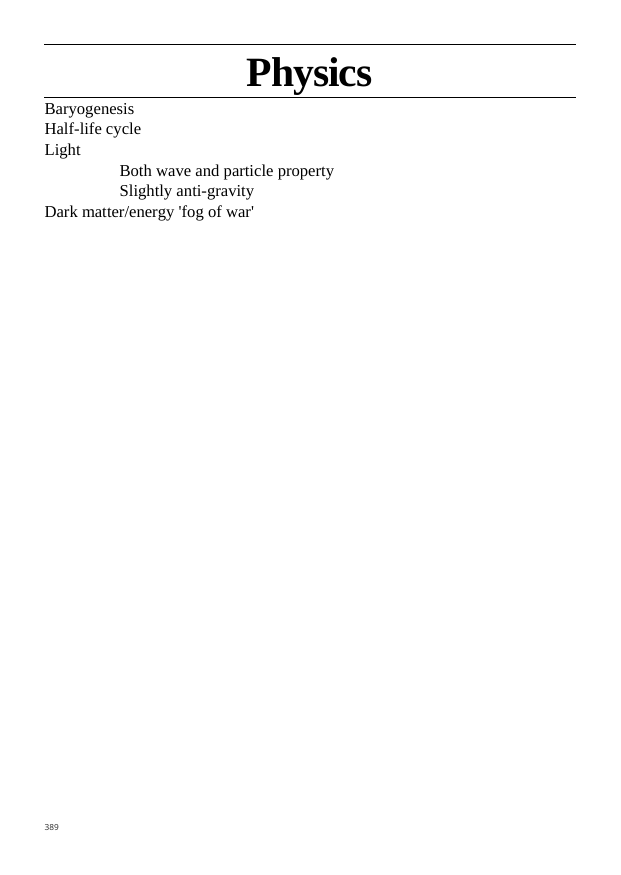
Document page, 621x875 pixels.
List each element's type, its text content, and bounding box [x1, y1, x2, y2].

text Baryogenesis [44, 98, 576, 118]
text Dark matter/energy 'fog of war' [44, 202, 576, 221]
text Half-life cycle [44, 119, 576, 138]
subtitle Physics [44, 45, 576, 97]
text Slightly anti-gravity [44, 181, 576, 200]
text Both wave and particle property [44, 160, 576, 179]
text Light [44, 140, 576, 159]
